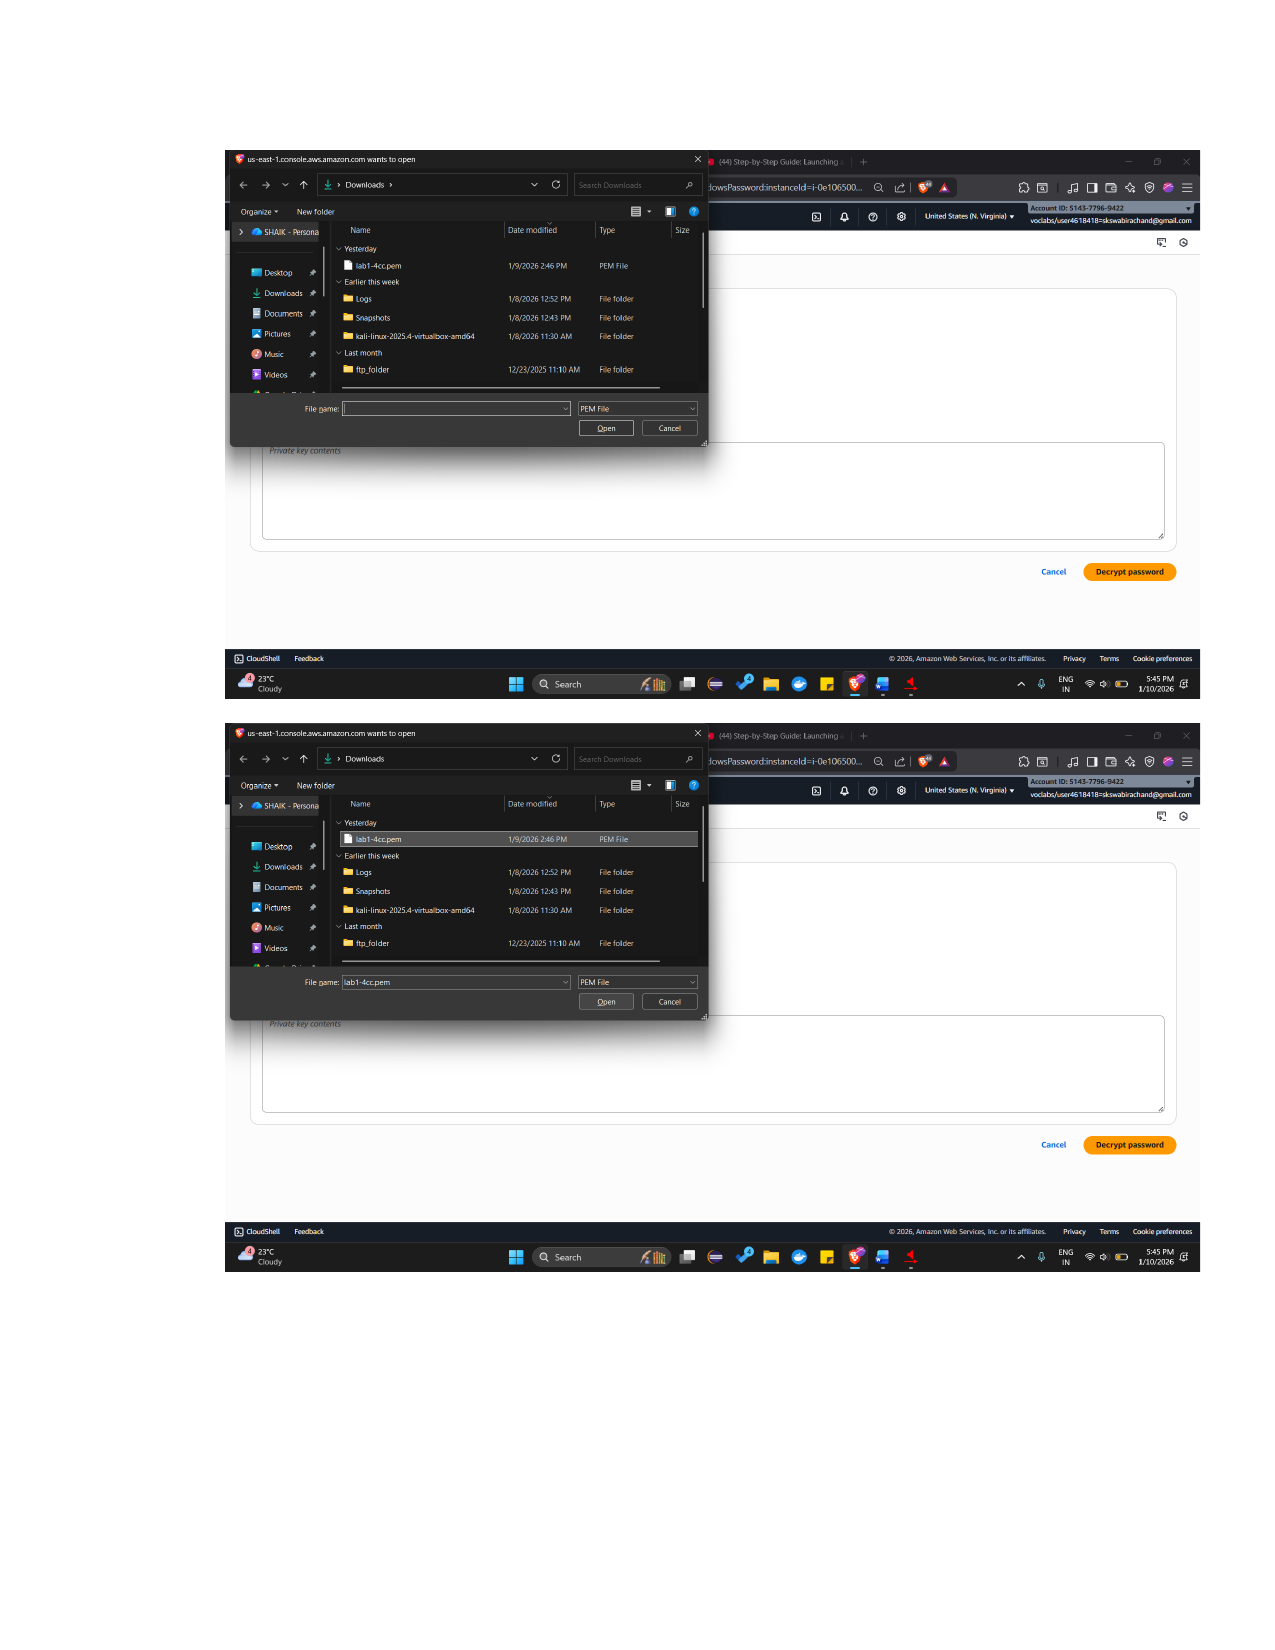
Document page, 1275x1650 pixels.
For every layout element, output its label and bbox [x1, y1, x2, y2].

picture [225, 723, 1200, 1272]
picture [225, 150, 1200, 699]
